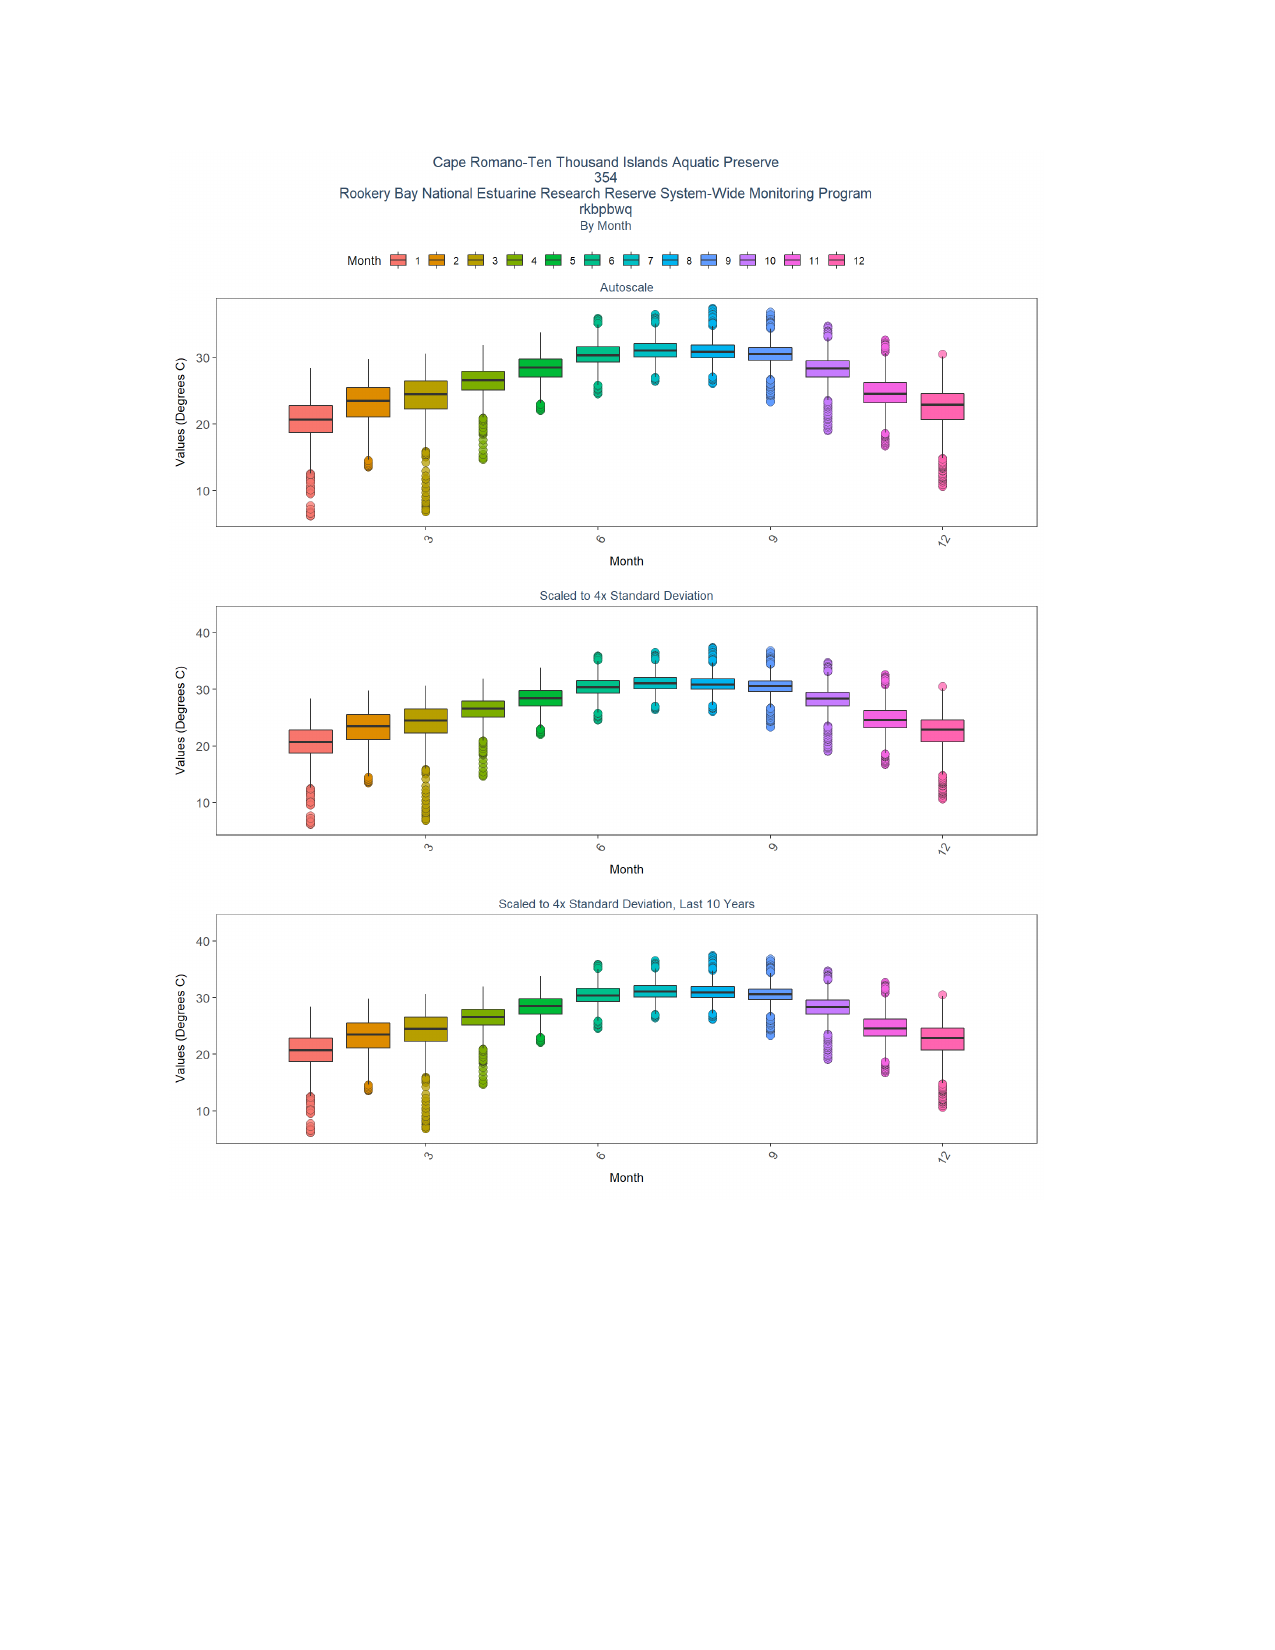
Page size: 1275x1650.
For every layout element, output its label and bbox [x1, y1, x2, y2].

picture [168, 150, 1044, 1200]
